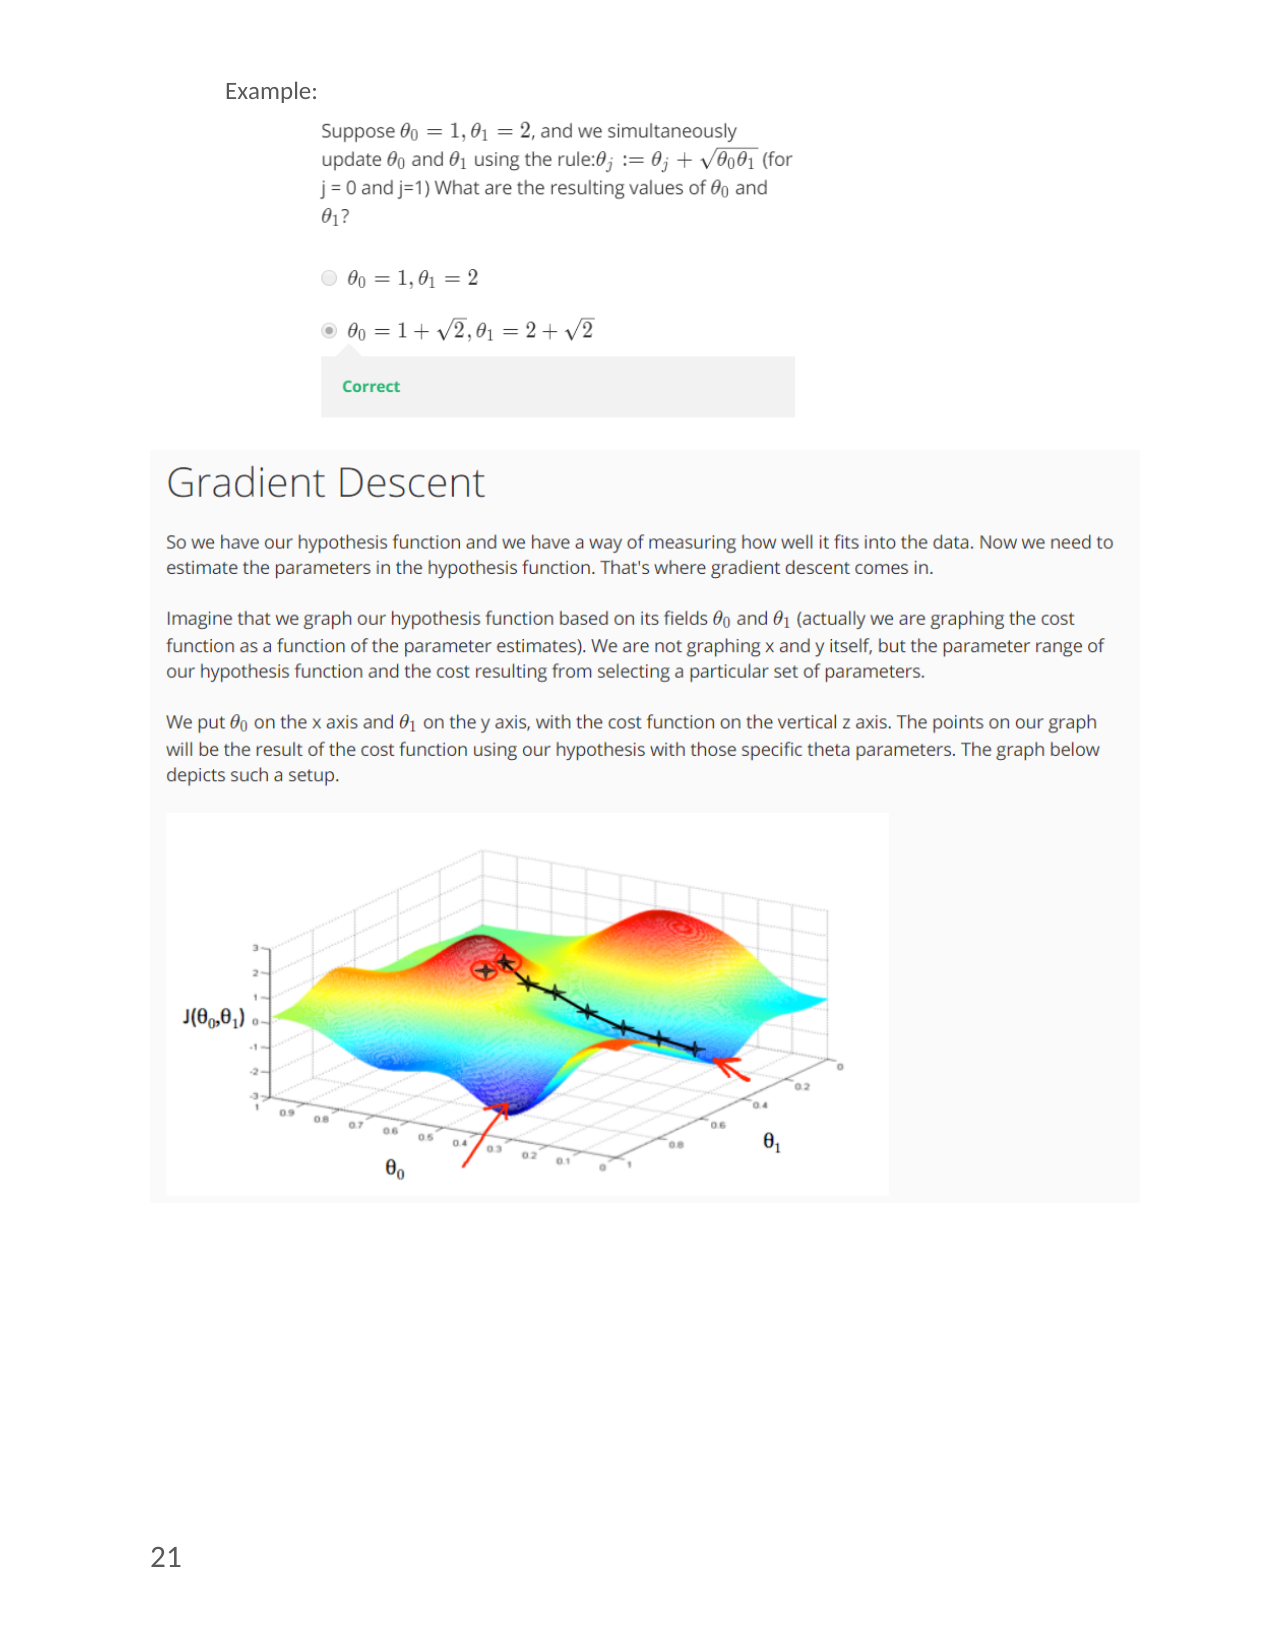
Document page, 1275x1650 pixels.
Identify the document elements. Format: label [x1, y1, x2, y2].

picture [315, 107, 816, 430]
picture [150, 450, 1140, 1203]
list [187, 75, 1125, 435]
